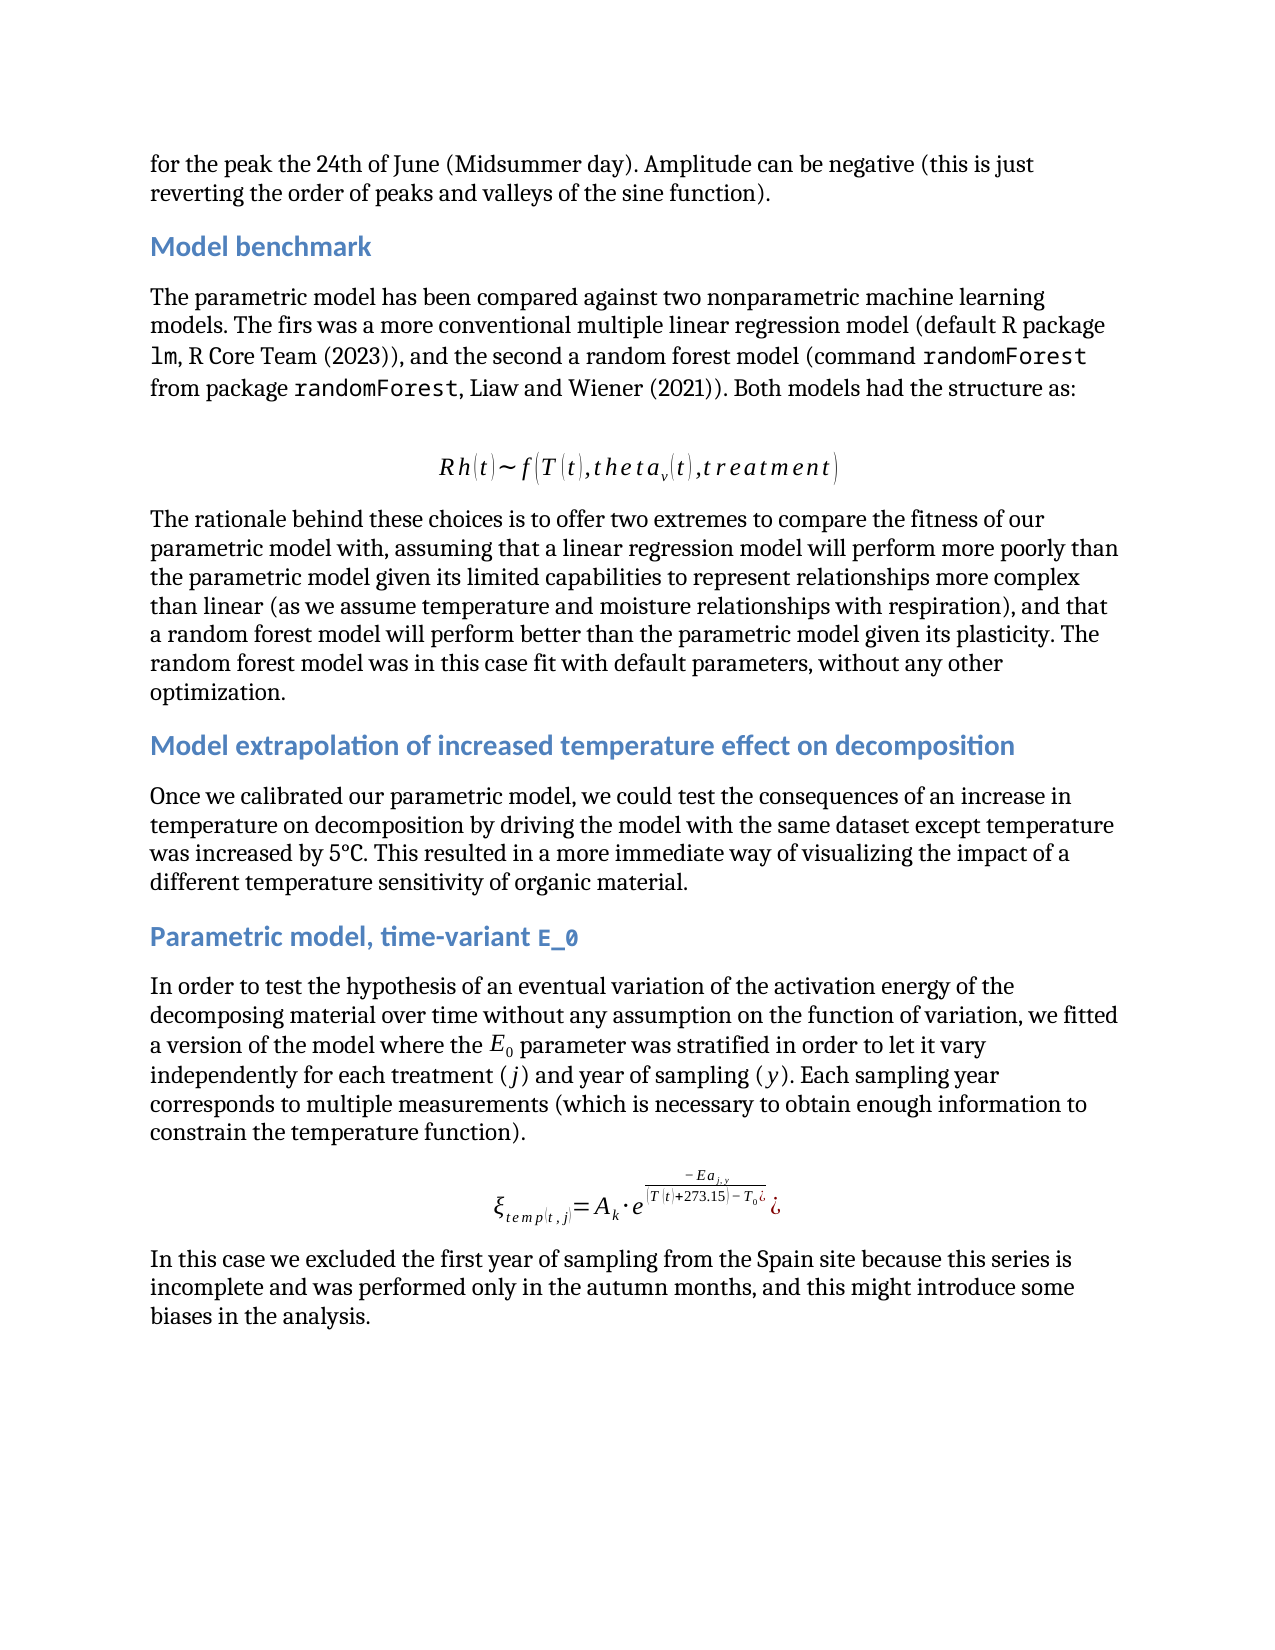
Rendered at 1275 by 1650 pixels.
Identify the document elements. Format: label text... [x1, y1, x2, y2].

text The rationale behind these choices is to offer two extremes to compare the fitness of our parametric model with, assuming that a linear regression model will perform more poorly than the parametric model given its limited capabilities to represent relationships more complex than linear (as we assume temperature and moisture relationships with respiration), and that a random forest model will perform better than the parametric model given its plasticity. The random forest model was in this case fit with default parameters, without any other optimization. [150, 505, 1125, 707]
subtitle Model extrapolation of increased temperature effect on decomposition [150, 727, 1125, 763]
text In order to test the hypothesis of an eventual variation of the activation energy of the decomposing material over time without any assumption on the function of variation, we fitted a version of the model where the parameter was stratified in order to let it vary independently for each treatment () and year of sampling (). Each sampling year corresponds to multiple measurements (which is necessary to obtain enough information to constrain the temperature function). [150, 972, 1125, 1147]
text Once we calibrated our parametric model, we could test the consequences of an increase in temperature on decomposition by driving the model with the same dataset except temperature was increased by 5°C. This resulted in a more immediate way of visualizing the impact of a different temperature sensitivity of organic material. [150, 782, 1125, 897]
text In this case we excluded the first year of sampling from the Spain site because this series is incomplete and was performed only in the autumn months, and this might introduce some biases in the analysis. [150, 1244, 1125, 1331]
subtitle Parametric model, time-variant E_0 [150, 918, 1125, 953]
subtitle Model benchmark [150, 228, 1125, 264]
text The parametric model has been compared against two nonparametric machine learning models. The firs was a more conventional multiple linear regression model (default R package lm, R Core Team (2023)), and the second a random forest model (command randomForest from package randomForest, Liaw and Wiener (2021)). Both models had the structure as: [150, 283, 1125, 431]
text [150, 150, 1125, 207]
